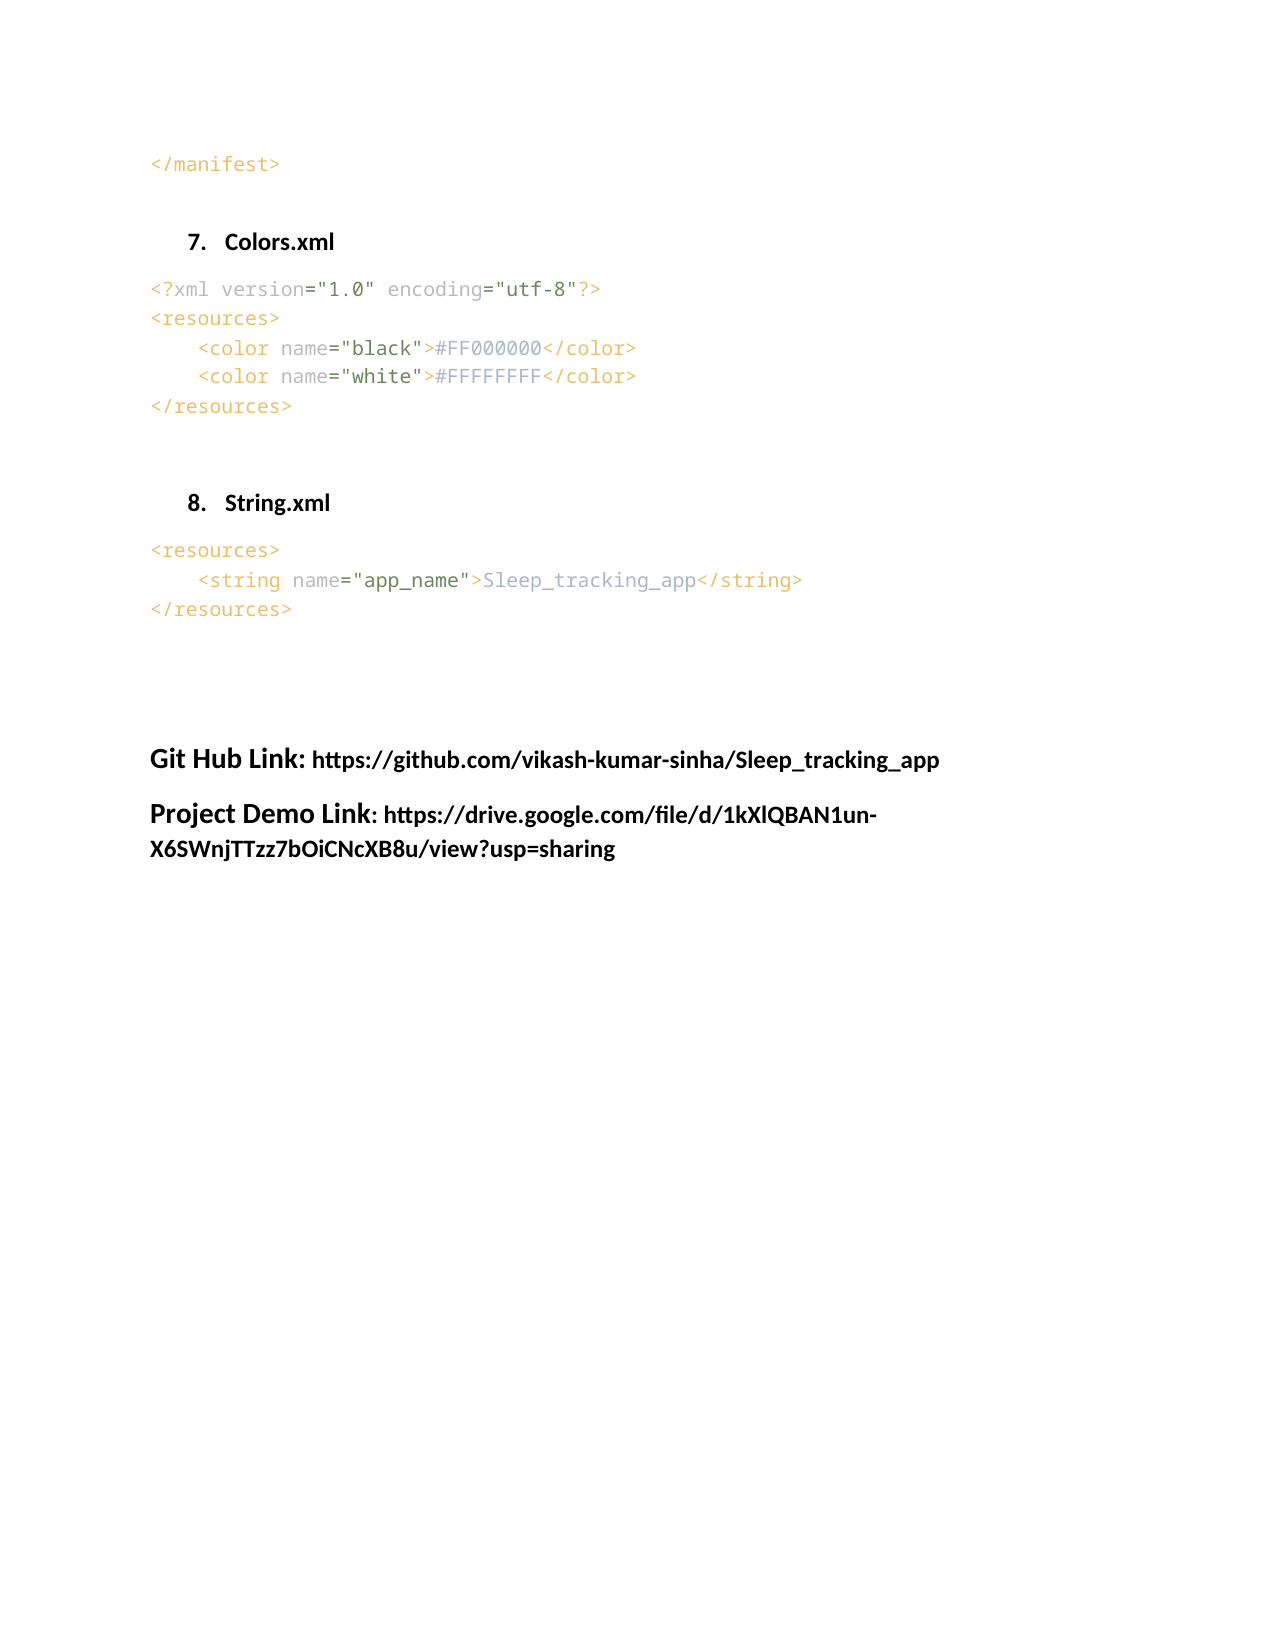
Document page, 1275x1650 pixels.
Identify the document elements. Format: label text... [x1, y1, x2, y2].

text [150, 150, 1125, 207]
text <?xml version="1.0" encoding="utf-8"?> <resources> <color name="black">#FF000000</color> <color name="white">#FFFFFFFF</color> </resources> [150, 276, 1125, 419]
text Project Demo Link: https://drive.google.com/file/d/1kXlQBAN1un-X6SWnjTTzz7bOiCNcXB8u/view?usp=sharing [150, 795, 1125, 863]
list Colors.xml [187, 226, 1125, 257]
text <resources> <string name="app_name">Sleep_tracking_app</string> </resources> [150, 537, 1125, 622]
list String.xml [187, 487, 1125, 518]
text Git Hub Link: https://github.com/vikash-kumar-sinha/Sleep_tracking_app [150, 740, 1125, 775]
